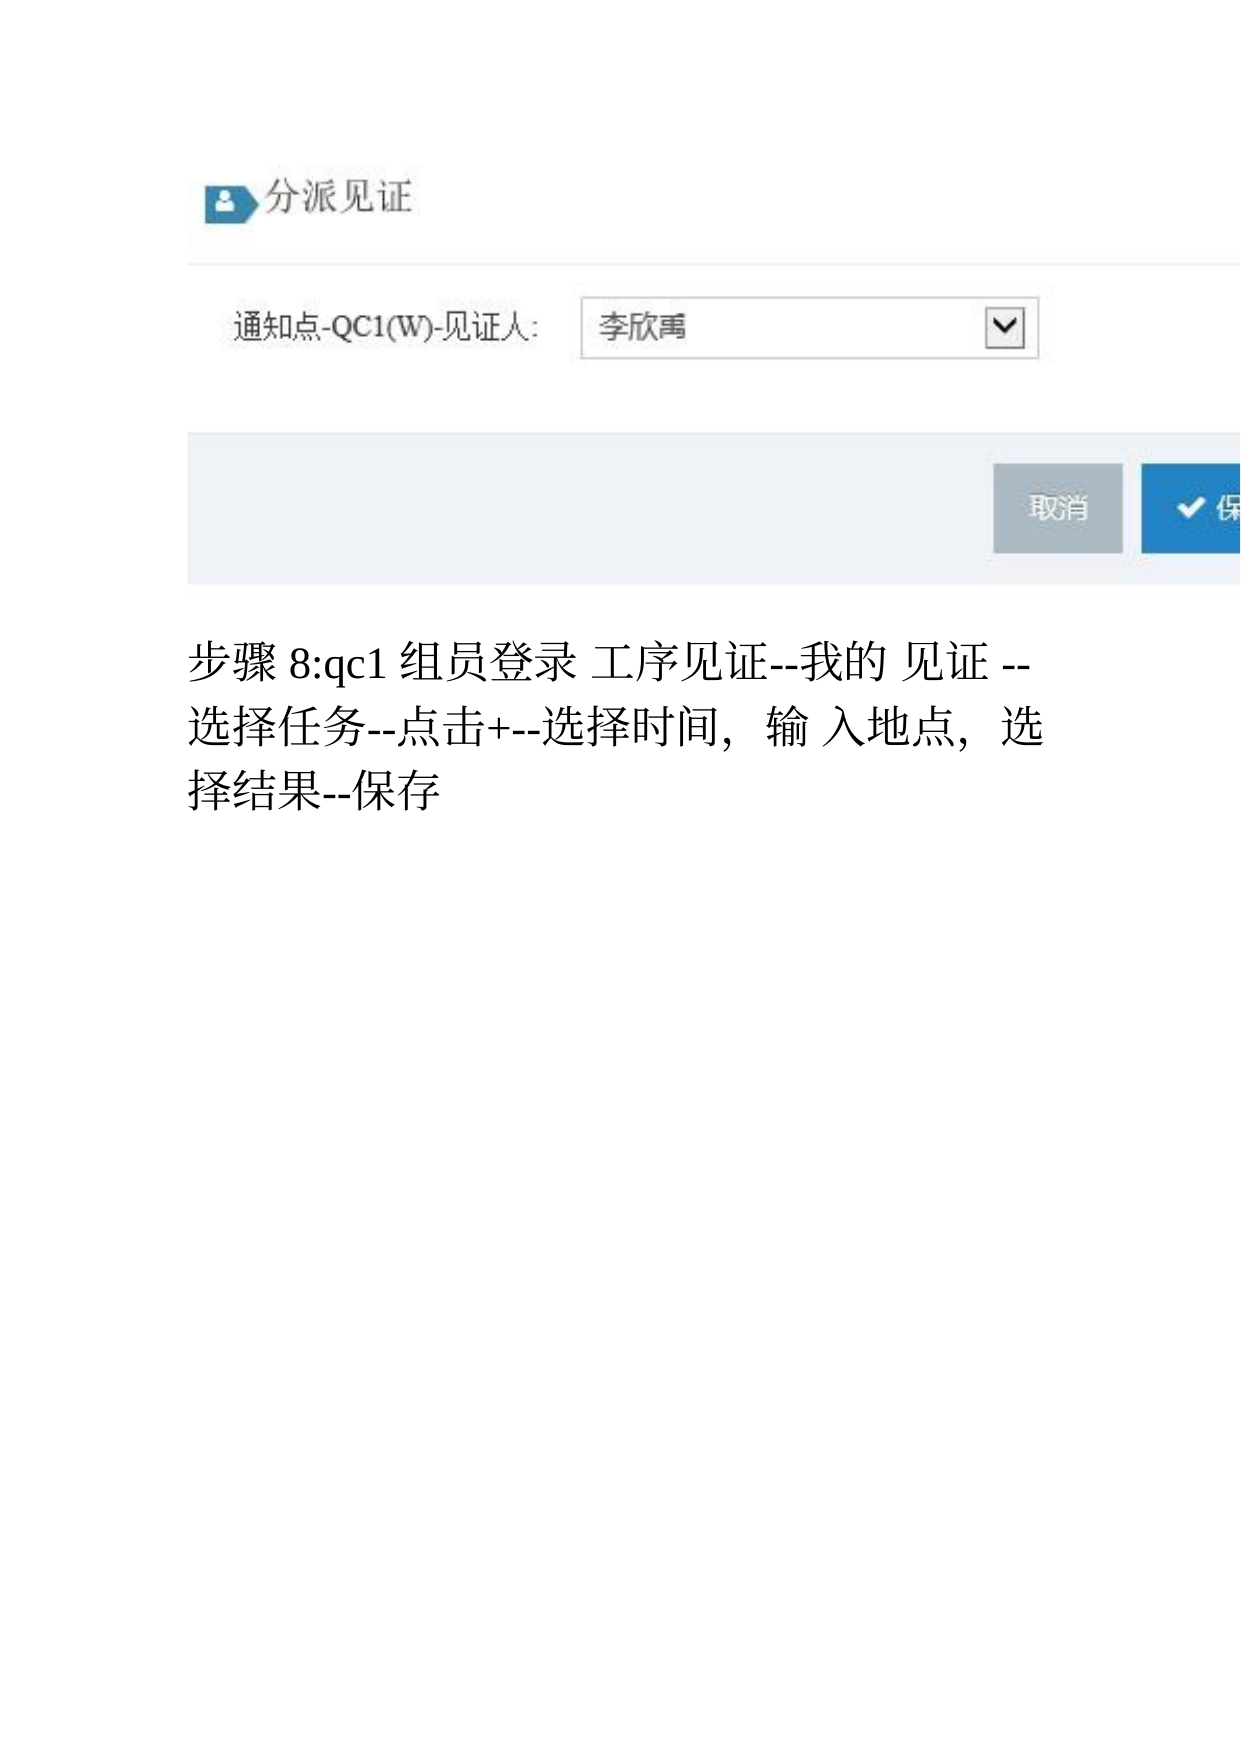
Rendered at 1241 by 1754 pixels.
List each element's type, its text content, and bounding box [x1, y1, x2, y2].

text 步骤 8:qc1 组员登录 工序见证--我的 见证 --选择任务--点击+--选择时间，输 入地点，选择结果--保存 [187, 627, 1053, 820]
picture [187, 150, 1241, 627]
